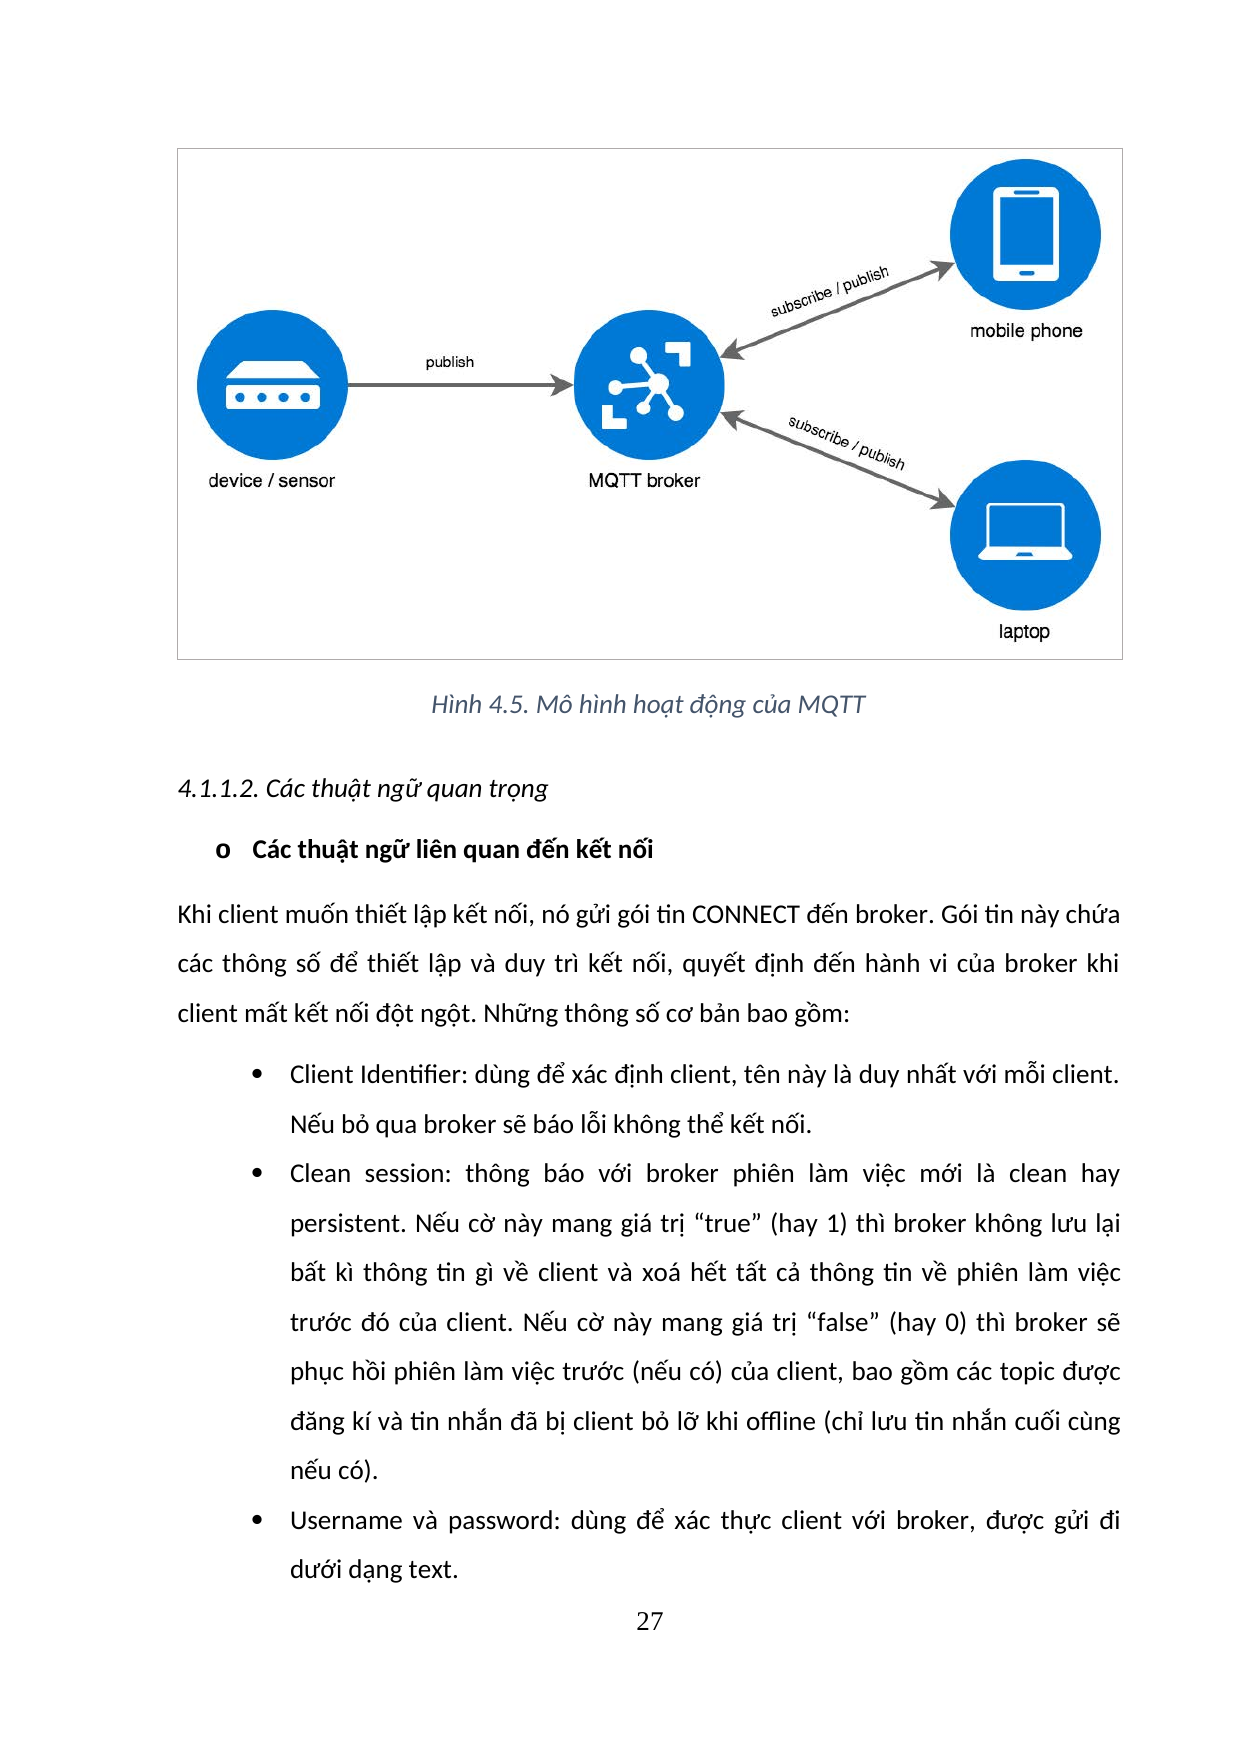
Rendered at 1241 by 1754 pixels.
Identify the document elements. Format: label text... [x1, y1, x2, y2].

list Các thuật ngữ liên quan đến kết nối [215, 833, 1122, 867]
subtitle Các thuật ngữ quan trọng [177, 771, 1122, 804]
list Client Identifier: dùng để xác định client, tên này là duy nhất với mỗi client. Nếu bỏ qua broker sẽ báo lỗi không thể kết nối. [252, 1058, 1122, 1140]
text Khi client muốn thiết lập kết nối, nó gửi gói tin CONNECT đến broker. Gói tin này chứa các thông số để thiết lập và duy trì kết nối, quyết định đến hành vi của broker khi client mất kết nối đột ngột. Những thông số cơ bản bao gồm: [177, 897, 1122, 1029]
list Username và password: dùng để xác thực client với broker, được gửi đi dưới dạng text. [252, 1503, 1122, 1586]
list Clean session: thông báo với broker phiên làm việc mới là clean hay persistent. Nếu cờ này mang giá trị “true” (hay 1) thì broker không lưu lại bất kì thông tin gì về client và xoá hết tất cả thông tin về phiên làm việc trước đó của client. Nếu cờ này mang giá trị “false” (hay 0) thì broker sẽ phục hồi phiên làm việc trước (nếu có) của client, bao gồm các topic được đăng kí và tin nhắn đã bị client bỏ lỡ khi offline (chỉ lưu tin nhắn cuối cùng nếu có). [252, 1157, 1122, 1487]
picture [178, 149, 1122, 659]
